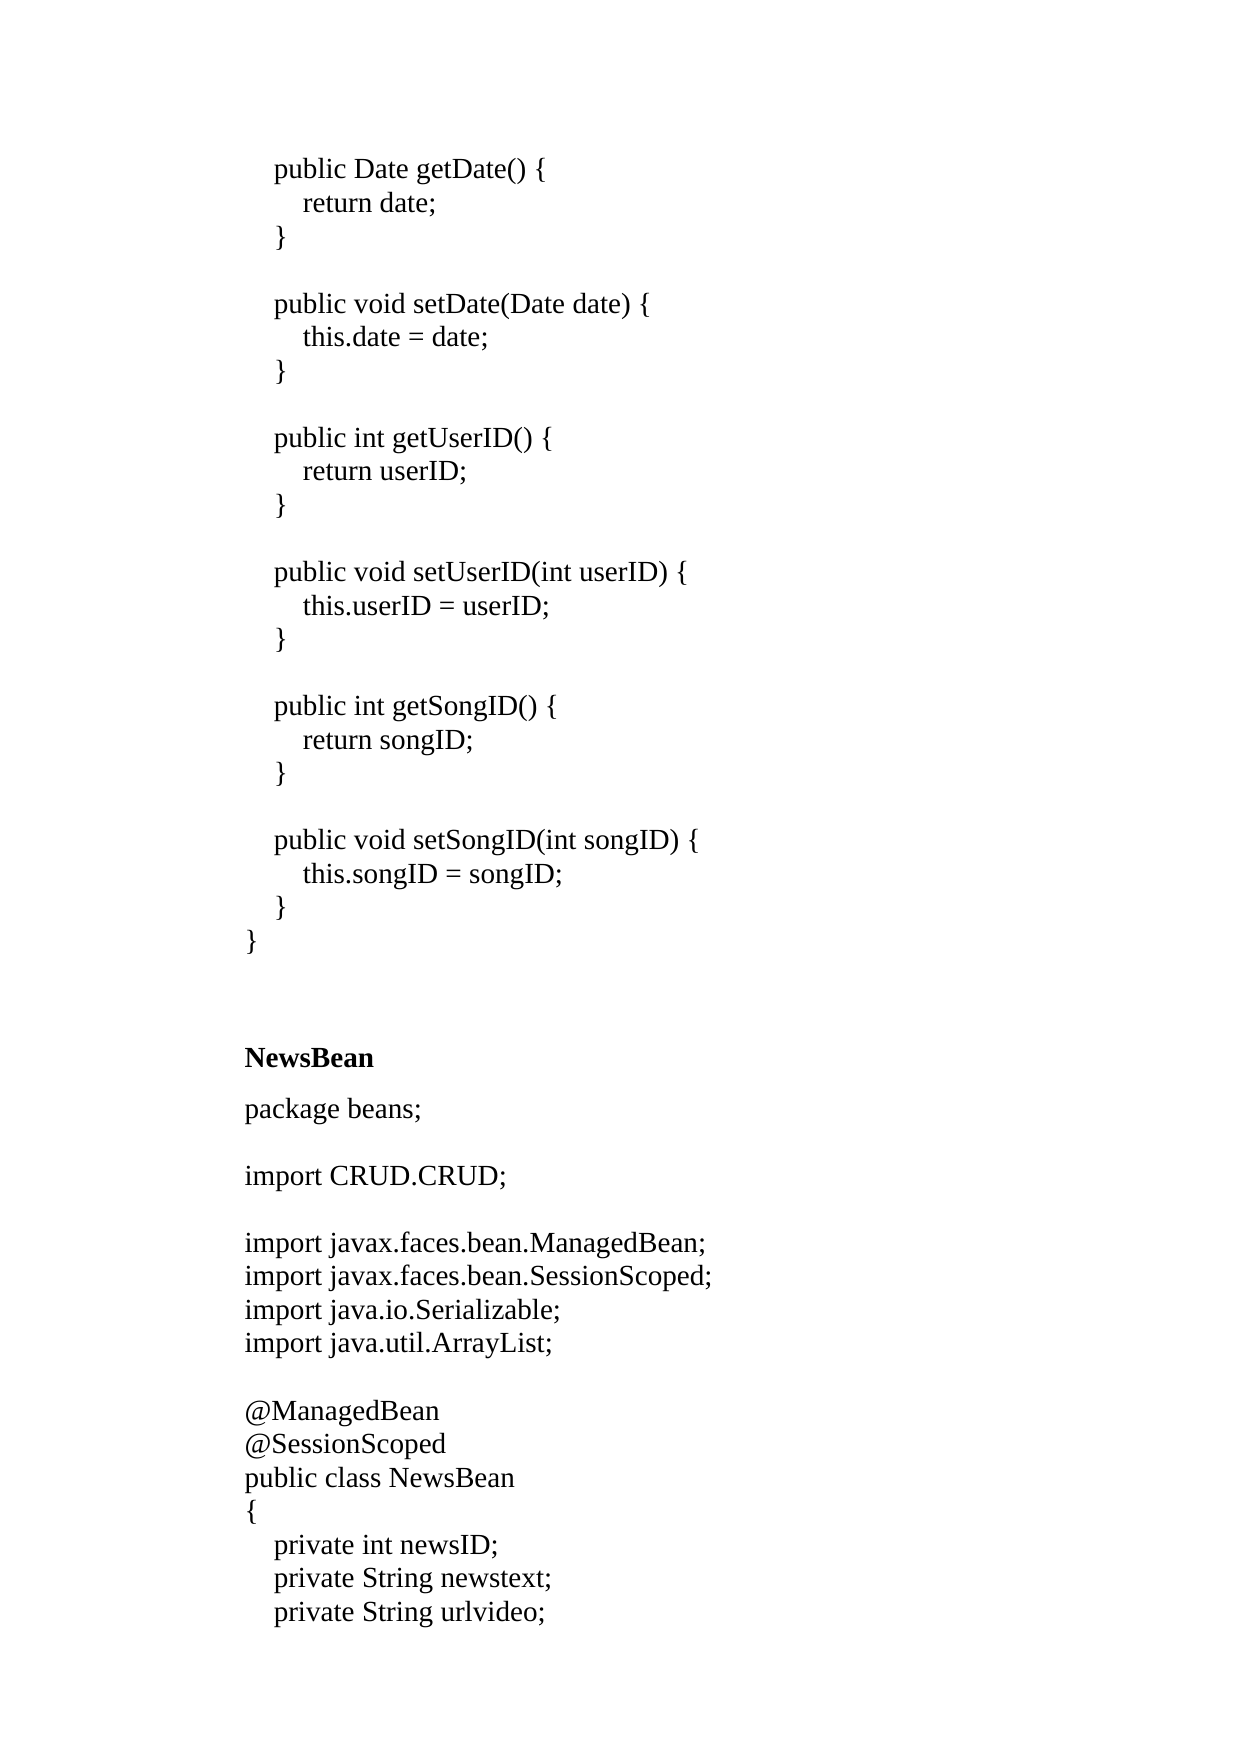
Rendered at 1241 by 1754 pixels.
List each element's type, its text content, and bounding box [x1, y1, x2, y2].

list this.songID = songID; [244, 856, 1152, 889]
list @SessionScoped [244, 1426, 1152, 1460]
list private int newsID; [244, 1527, 1152, 1560]
list public void setUserID(int userID) { [244, 554, 1152, 588]
list return date; [244, 185, 1152, 219]
list private String newstext; [244, 1560, 1152, 1594]
list public int getUserID() { [244, 420, 1152, 453]
list public void setSongID(int songID) { [244, 822, 1152, 856]
list public class NewsBean [244, 1460, 1152, 1493]
list } [244, 219, 1152, 252]
list this.userID = userID; [244, 588, 1152, 621]
list import javax.faces.bean.ManagedBean; [244, 1225, 1152, 1258]
list } [244, 621, 1152, 655]
list NewsBean [244, 1041, 1152, 1074]
list } [244, 487, 1152, 521]
list } [244, 923, 1152, 957]
list return userID; [244, 453, 1152, 487]
list public Date getDate() { [244, 152, 1152, 185]
list return songID; [244, 722, 1152, 755]
list import java.io.Serializable; [244, 1292, 1152, 1326]
list public int getSongID() { [244, 688, 1152, 722]
list } [244, 755, 1152, 789]
list private String urlvideo; [244, 1594, 1152, 1627]
list { [244, 1493, 1152, 1527]
list import javax.faces.bean.SessionScoped; [244, 1258, 1152, 1292]
list } [244, 889, 1152, 923]
list import java.util.ArrayList; [244, 1326, 1152, 1359]
list package beans; [244, 1091, 1152, 1124]
list this.date = date; [244, 319, 1152, 353]
list import CRUD.CRUD; [244, 1158, 1152, 1191]
list public void setDate(Date date) { [244, 286, 1152, 319]
list @ManagedBean [244, 1393, 1152, 1426]
list } [244, 353, 1152, 386]
